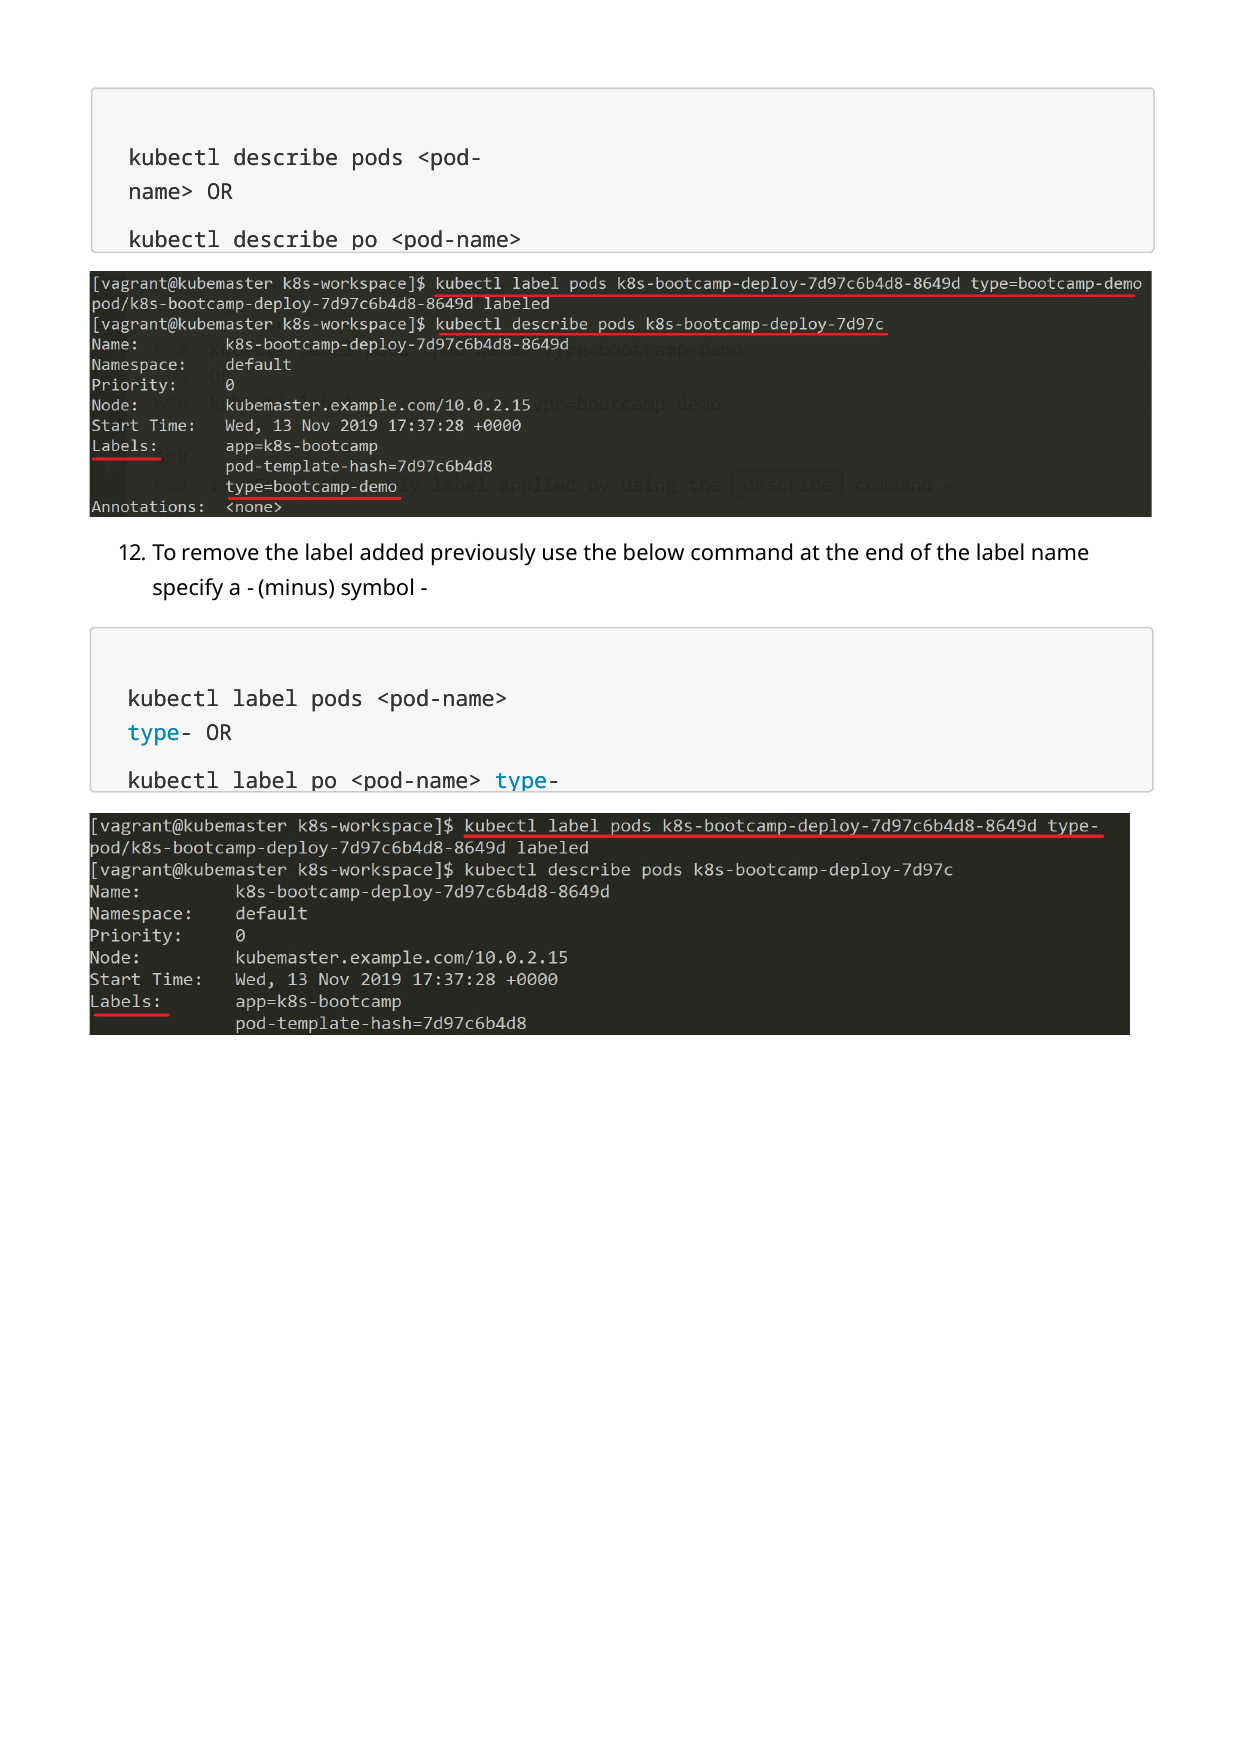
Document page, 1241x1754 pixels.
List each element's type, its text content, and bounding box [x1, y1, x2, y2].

list To remove the label added previously use the below command at the end of the label name specify a - (minus) symbol - [118, 537, 1141, 602]
picture [89, 813, 1130, 1035]
picture [89, 271, 1152, 517]
